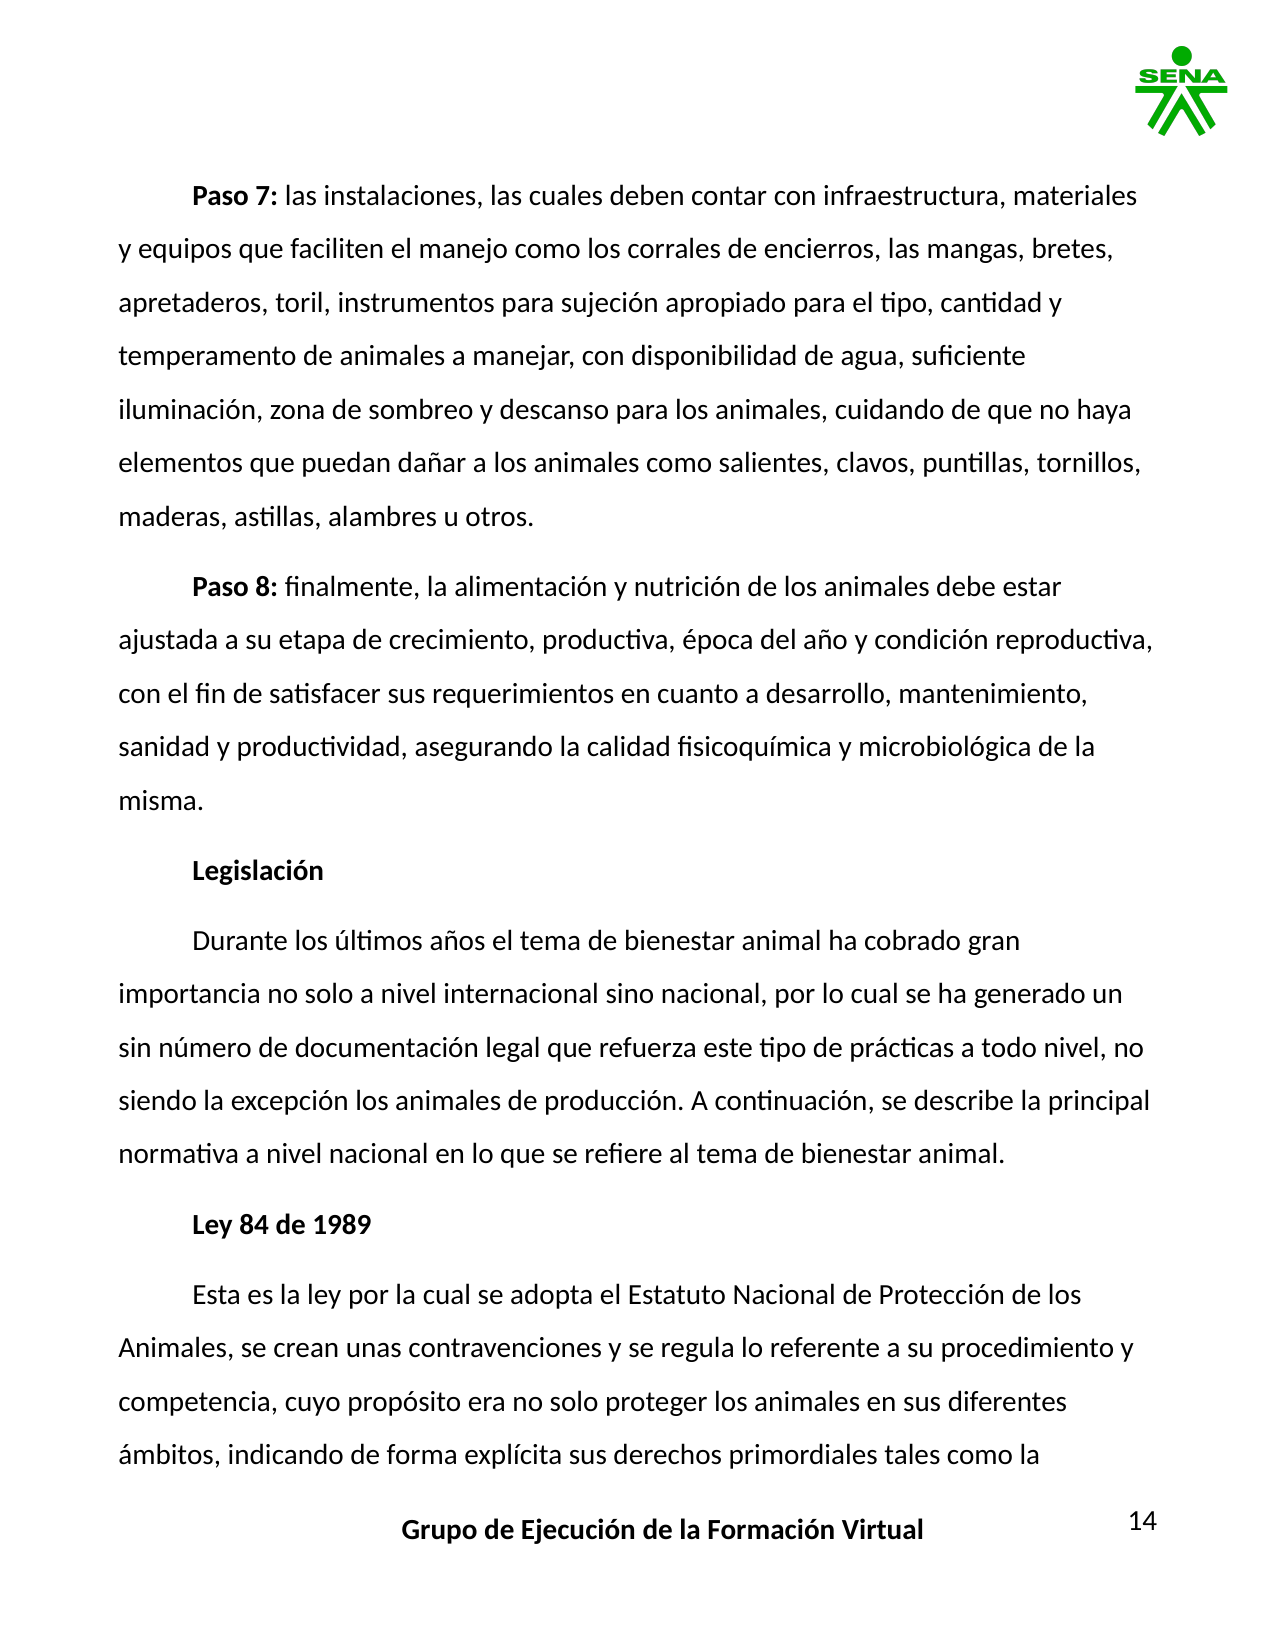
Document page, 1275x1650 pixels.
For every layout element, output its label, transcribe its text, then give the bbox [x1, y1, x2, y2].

text Paso 8: finalmente, la alimentación y nutrición de los animales debe estar ajustada a su etapa de crecimiento, productiva, época del año y condición reproductiva, con el fin de satisfacer sus requerimientos en cuanto a desarrollo, mantenimiento, sanidad y productividad, asegurando la calidad fisicoquímica y microbiológica de la misma. [118, 568, 1157, 817]
text Durante los últimos años el tema de bienestar animal ha cobrado gran importancia no solo a nivel internacional sino nacional, por lo cual se ha generado un sin número de documentación legal que refuerza este tipo de prácticas a todo nivel, no siendo la excepción los animales de producción. A continuación, se describe la principal normativa a nivel nacional en lo que se refiere al tema de bienestar animal. [118, 922, 1157, 1171]
text Legislación [118, 852, 1157, 887]
text Paso 7: las instalaciones, las cuales deben contar con infraestructura, materiales y equipos que faciliten el manejo como los corrales de encierros, las mangas, bretes, apretaderos, toril, instrumentos para sujeción apropiado para el tipo, cantidad y temperamento de animales a manejar, con disponibilidad de agua, suficiente iluminación, zona de sombreo y descanso para los animales, cuidando de que no haya elementos que puedan dañar a los animales como salientes, clavos, puntillas, tornillos, maderas, astillas, alambres u otros. [118, 177, 1157, 533]
picture [1135, 46, 1228, 136]
text Ley 84 de 1989 [118, 1206, 1157, 1241]
